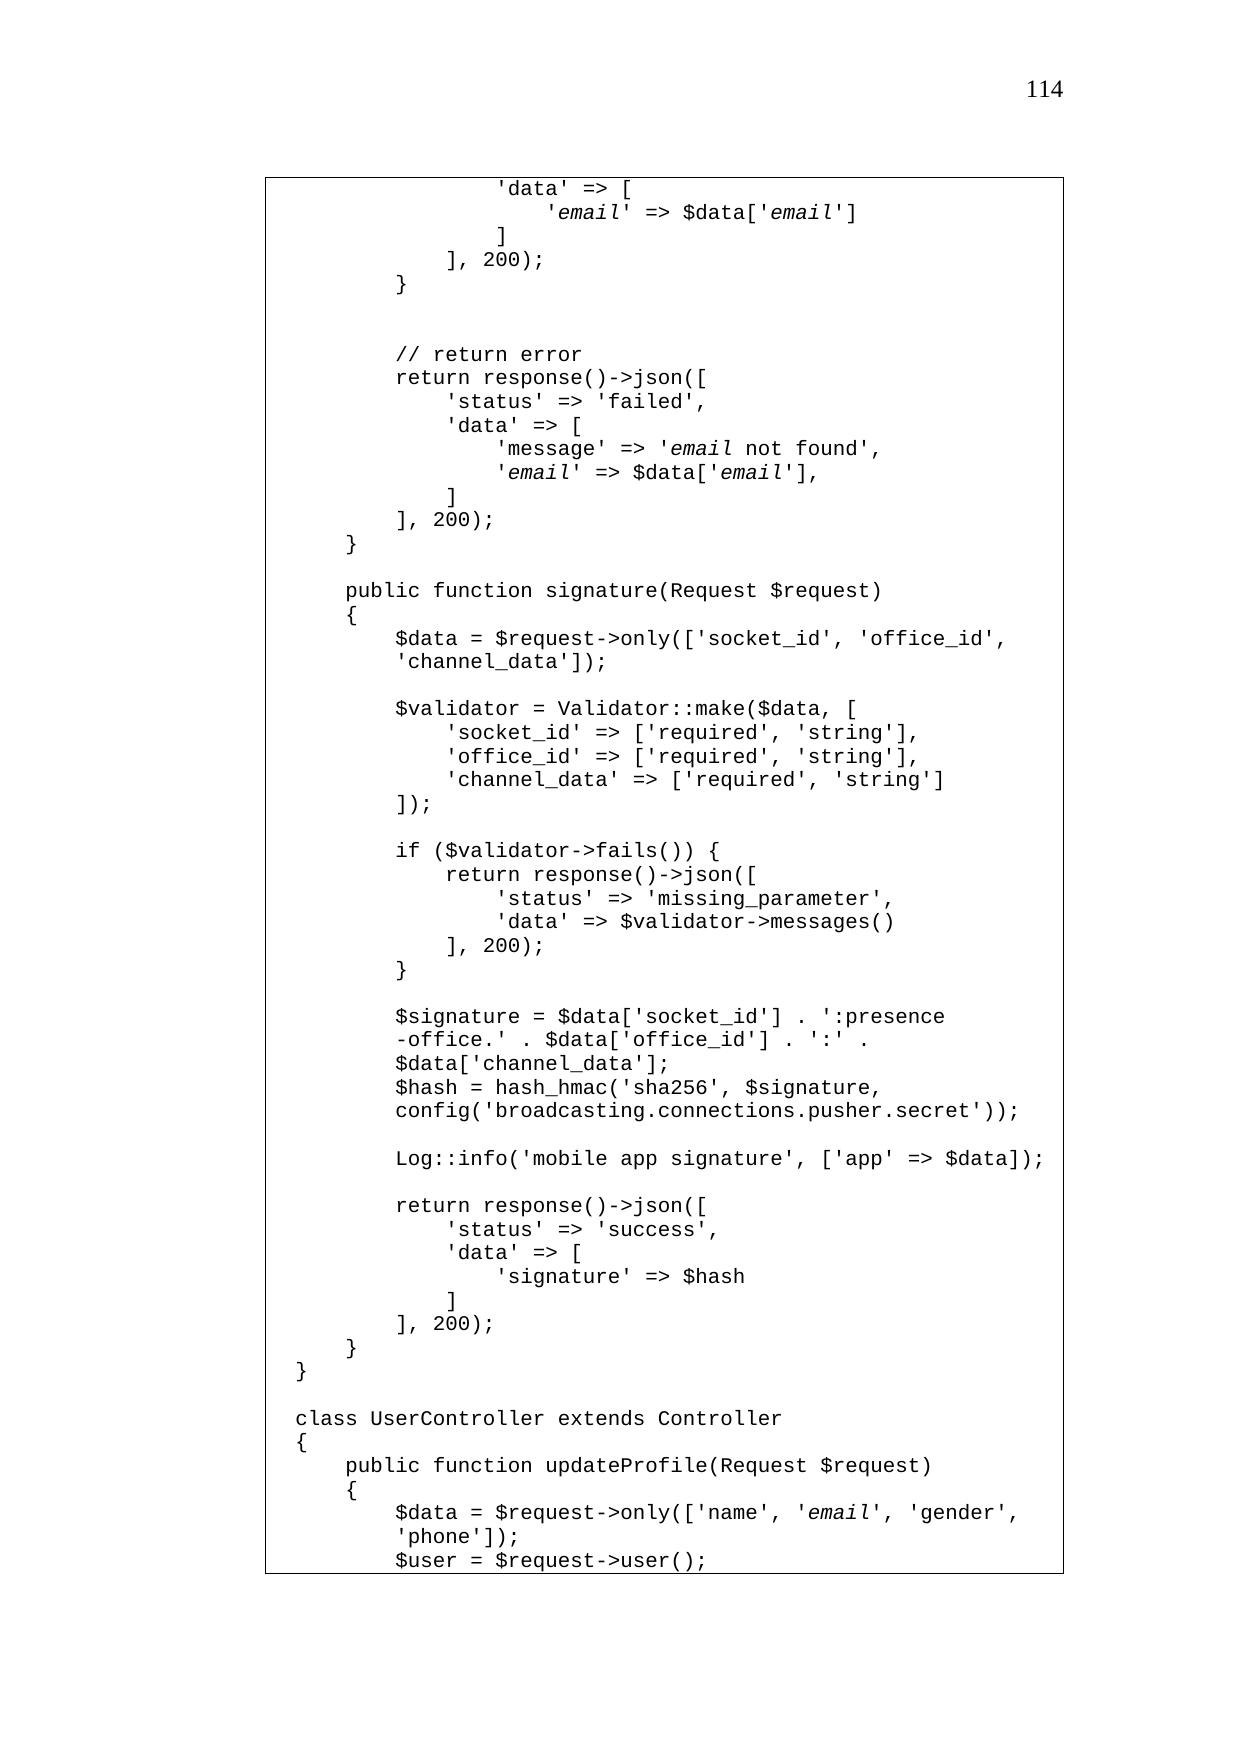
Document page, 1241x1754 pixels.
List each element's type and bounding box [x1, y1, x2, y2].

table_header [266, 178, 1063, 1573]
